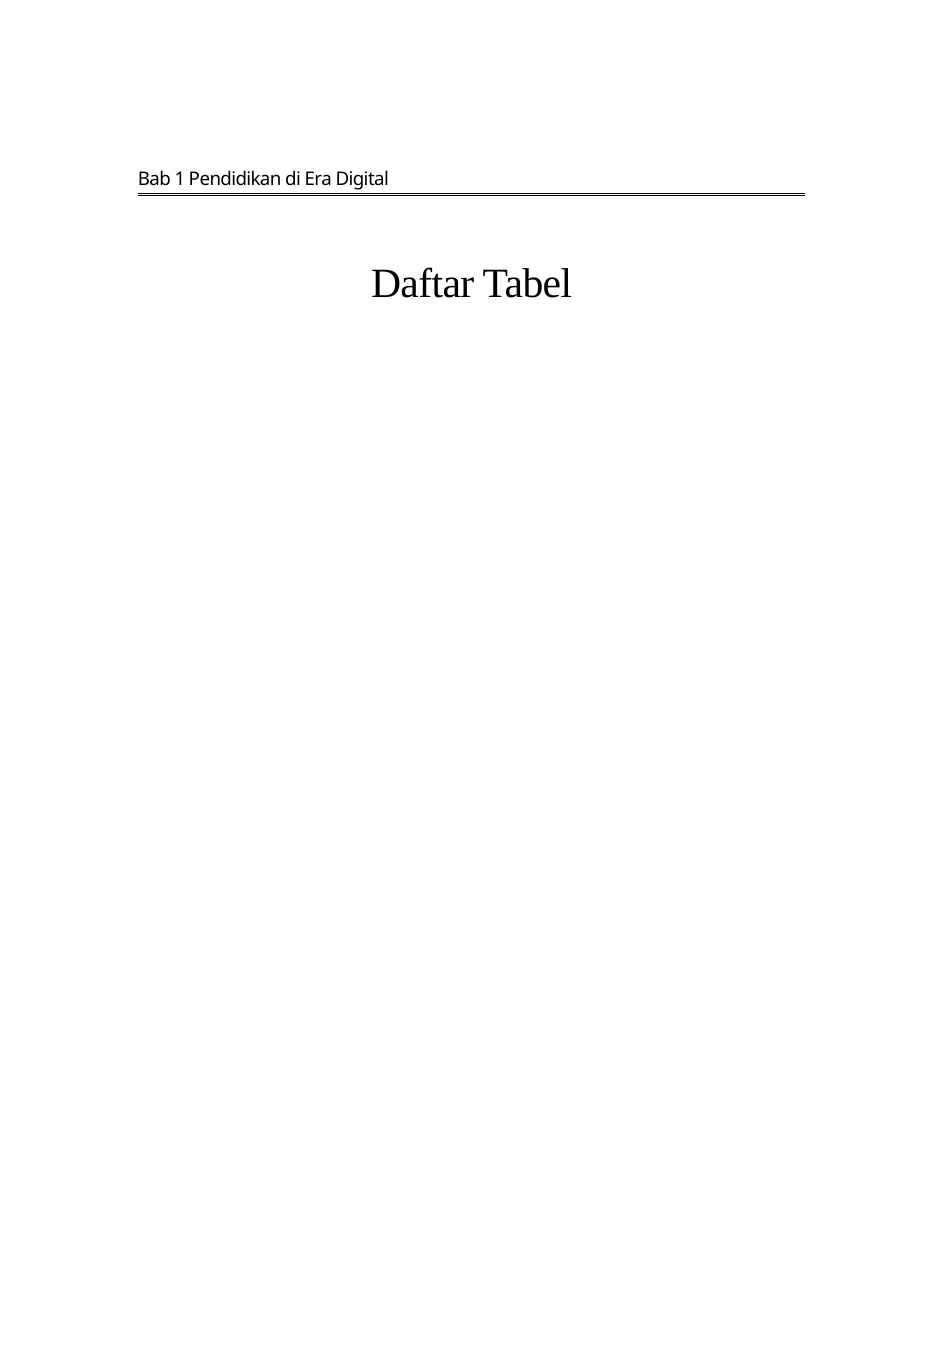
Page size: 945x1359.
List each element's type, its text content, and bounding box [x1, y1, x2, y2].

subtitle Daftar Tabel [139, 259, 804, 307]
